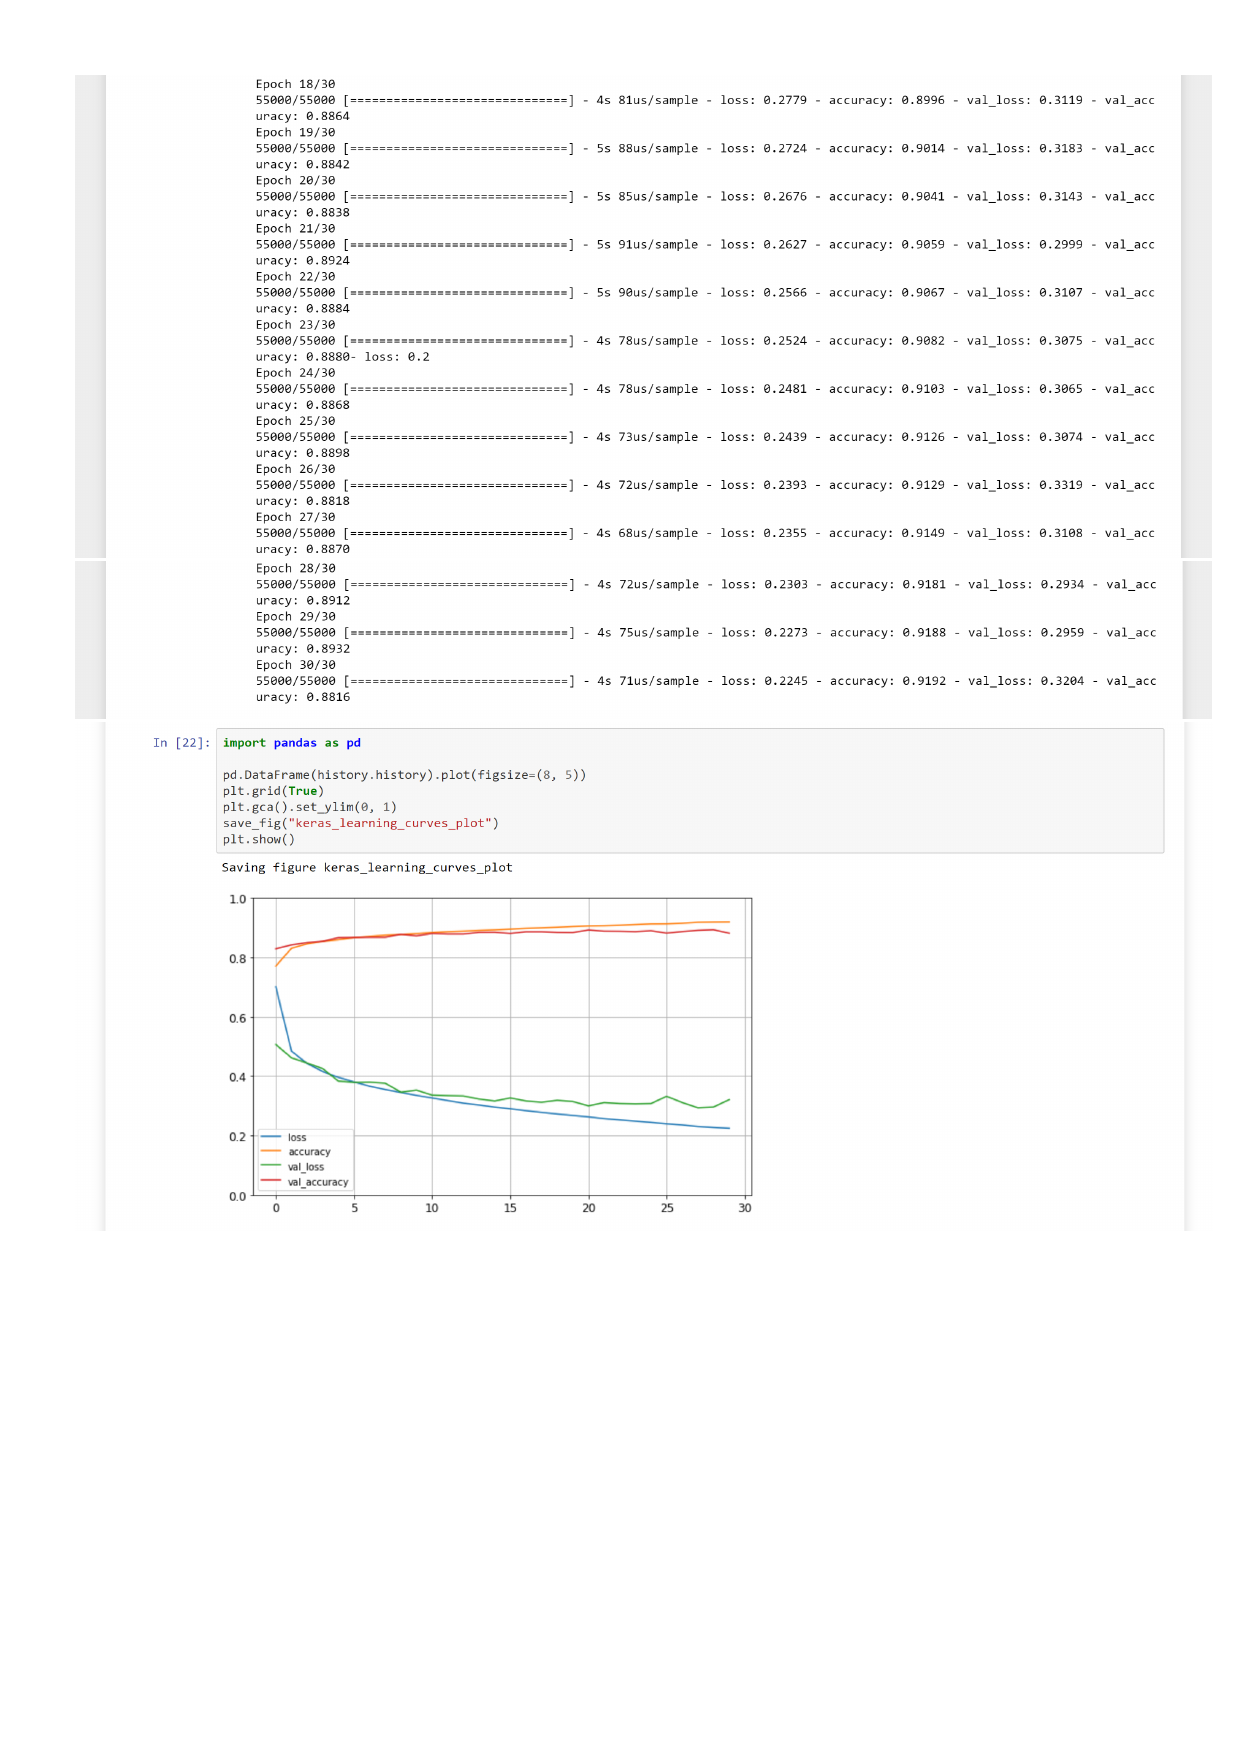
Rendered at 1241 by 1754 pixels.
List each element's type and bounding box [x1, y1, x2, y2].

picture [75, 722, 1214, 1231]
picture [75, 75, 1212, 558]
picture [75, 561, 1212, 719]
